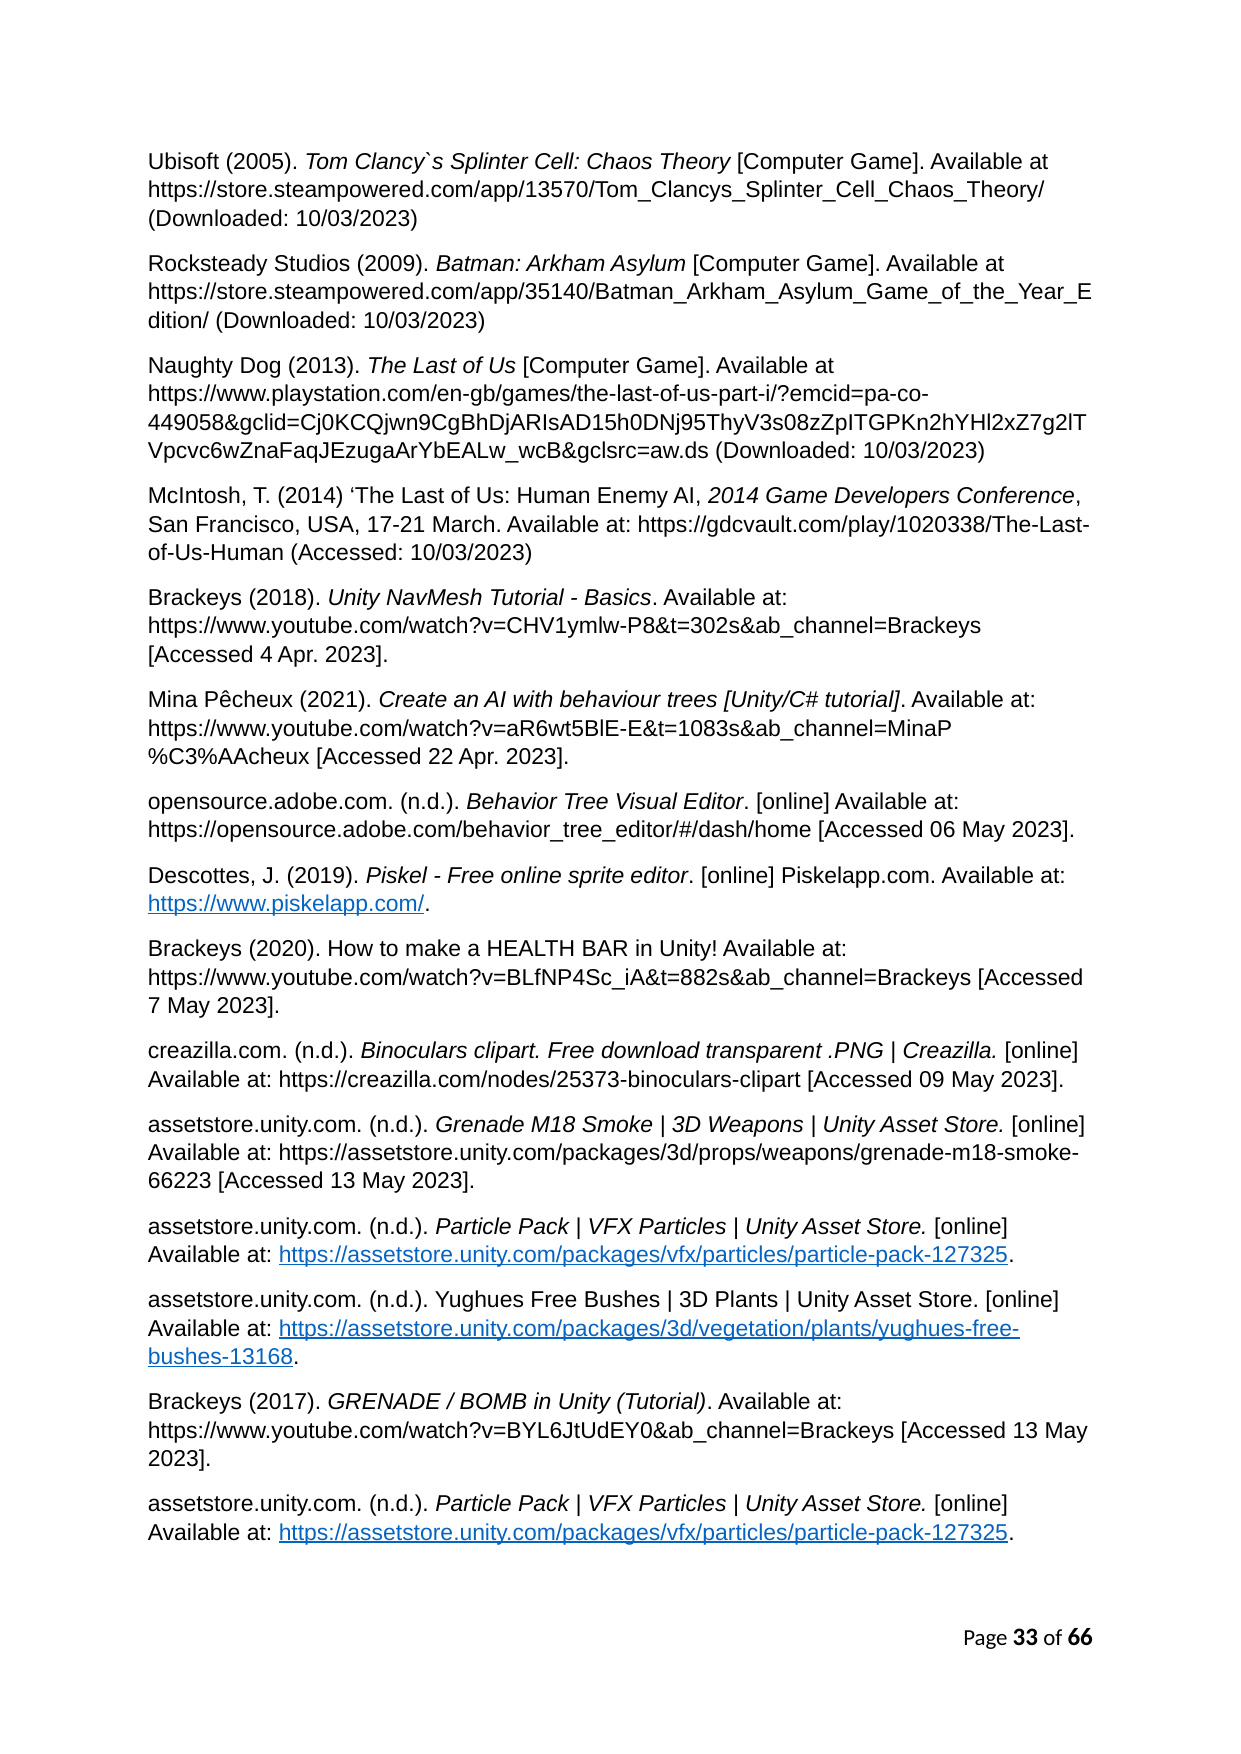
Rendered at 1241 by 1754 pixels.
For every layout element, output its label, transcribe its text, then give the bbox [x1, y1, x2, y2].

text Naughty Dog (2013). The Last of Us [Computer Game]. Available at https://www.playstation.com/en-gb/games/the-last-of-us-part-i/?emcid=pa-co-449058&gclid=Cj0KCQjwn9CgBhDjARIsAD15h0DNj95ThyV3s08zZpITGPKn2hYHl2xZ7g2lTVpcvc6wZnaFaqJEzugaArYbEALw_wcB&gclsrc=aw.ds (Downloaded: 10/03/2023) [148, 352, 1092, 463]
text creazilla.com. (n.d.). Binoculars clipart. Free download transparent .PNG | Creazilla. [online] Available at: https://creazilla.com/nodes/25373-binoculars-clipart [Accessed 09 May 2023]. [148, 1037, 1092, 1092]
text Rocksteady Studios (2009). Batman: Arkham Asylum [Computer Game]. Available at https://store.steampowered.com/app/35140/Batman_Arkham_Asylum_Game_of_the_Year_Edition/ (Downloaded: 10/03/2023) [148, 250, 1092, 333]
text assetstore.unity.com. (n.d.). Grenade M18 Smoke | 3D Weapons | Unity Asset Store. [online] Available at: https://assetstore.unity.com/packages/3d/props/weapons/grenade-m18-smoke-66223 [Accessed 13 May 2023]. [148, 1111, 1092, 1194]
text McIntosh, T. (2014) ‘The Last of Us: Human Enemy AI, 2014 Game Developers Conference, San Francisco, USA, 17-21 March. Available at: https://gdcvault.com/play/1020338/The-Last-of-Us-Human (Accessed: 10/03/2023) [148, 482, 1092, 565]
text opensource.adobe.com. (n.d.). Behavior Tree Visual Editor. [online] Available at: https://opensource.adobe.com/behavior_tree_editor/#/dash/home [Accessed 06 May 2023]. [148, 788, 1092, 843]
text Descottes, J. (2019). Piskel - Free online sprite editor. [online] Piskelapp.com. Available at: https://www.piskelapp.com/. [148, 862, 1092, 916]
text assetstore.unity.com. (n.d.). Particle Pack | VFX Particles | Unity Asset Store. [online] Available at: https://assetstore.unity.com/packages/vfx/particles/particle-pack-127325. [148, 1490, 1092, 1545]
text Brackeys (2017). GRENADE / BOMB in Unity (Tutorial). Available at: https://www.youtube.com/watch?v=BYL6JtUdEY0&ab_channel=Brackeys [Accessed 13 May 2023]. [148, 1388, 1092, 1471]
text assetstore.unity.com. (n.d.). Yughues Free Bushes | 3D Plants | Unity Asset Store. [online] Available at: https://assetstore.unity.com/packages/3d/vegetation/plants/yughues-free-bushes-13168. [148, 1286, 1092, 1369]
text Mina Pêcheux (2021). Create an AI with behaviour trees [Unity/C# tutorial]. Available at: https://www.youtube.com/watch?v=aR6wt5BlE-E&t=1083s&ab_channel=MinaP%C3%AAcheux [Accessed 22 Apr. 2023]. [148, 686, 1092, 769]
text assetstore.unity.com. (n.d.). Particle Pack | VFX Particles | Unity Asset Store. [online] Available at: https://assetstore.unity.com/packages/vfx/particles/particle-pack-127325. [148, 1213, 1092, 1267]
text Ubisoft (2005). Tom Clancy`s Splinter Cell: Chaos Theory [Computer Game]. Available at https://store.steampowered.com/app/13570/Tom_Clancys_Splinter_Cell_Chaos_Theory/ (Downloaded: 10/03/2023) [148, 148, 1092, 231]
text Brackeys (2018). Unity NavMesh Tutorial - Basics. Available at: https://www.youtube.com/watch?v=CHV1ymlw-P8&t=302s&ab_channel=Brackeys [Accessed 4 Apr. 2023]. [148, 584, 1092, 667]
text Brackeys (2020). How to make a HEALTH BAR in Unity! Available at: https://www.youtube.com/watch?v=BLfNP4Sc_iA&t=882s&ab_channel=Brackeys [Accessed 7 May 2023]. [148, 935, 1092, 1018]
